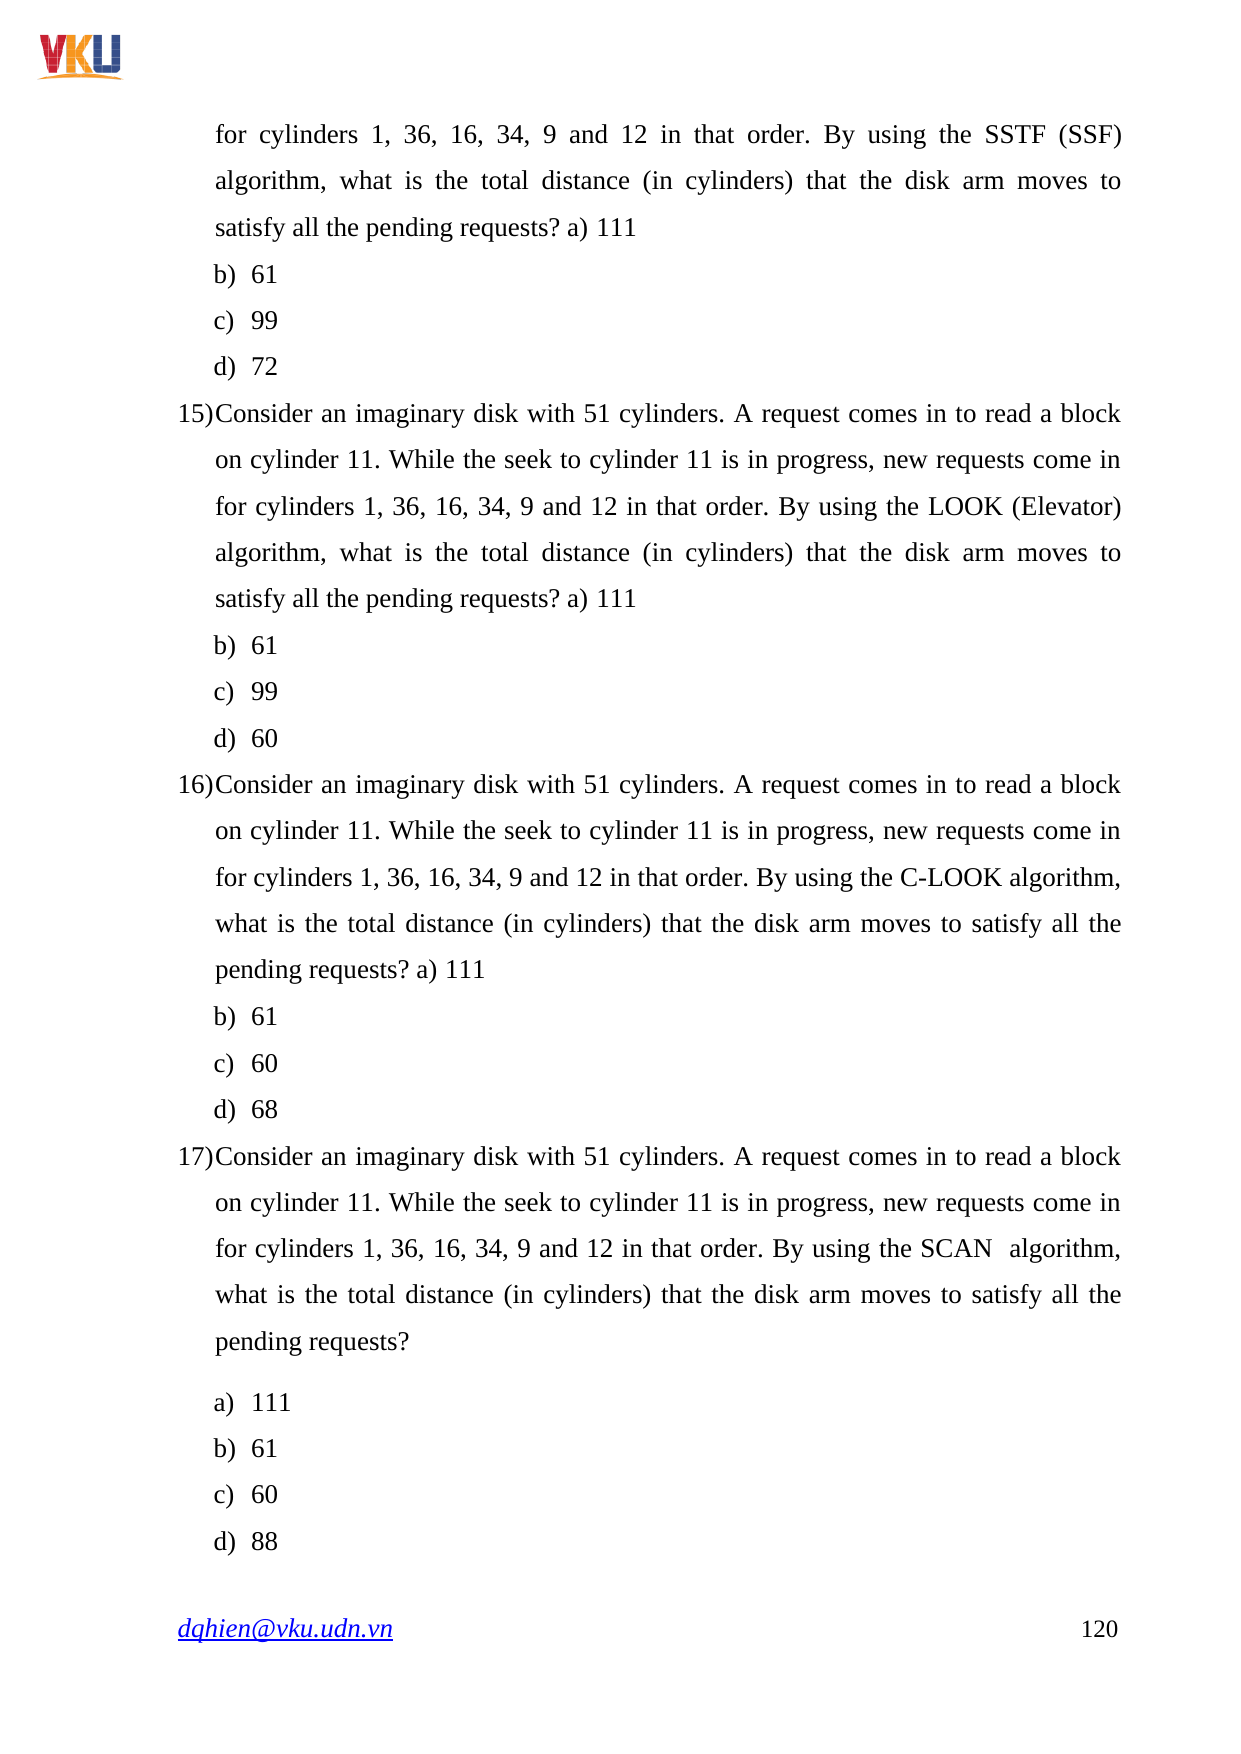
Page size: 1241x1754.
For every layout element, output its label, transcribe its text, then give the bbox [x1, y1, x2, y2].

list 111 [213, 1386, 1123, 1417]
list Consider an imaginary disk with 51 cylinders. A request comes in to read a block on cylinder 11. While the seek to cylinder 11 is in progress, new requests come in for cylinders 1, 36, 16, 34, 9 and 12 in that order. By using the SCAN algorithm, what is the total distance (in cylinders) that the disk arm moves to satisfy all the pending requests? [177, 1139, 1123, 1356]
list Consider an imaginary disk with 51 cylinders. A request comes in to read a block on cylinder 11. While the seek to cylinder 11 is in progress, new requests come in for cylinders 1, 36, 16, 34, 9 and 12 in that order. By using the LOOK (Elevator) algorithm, what is the total distance (in cylinders) that the disk arm moves to satisfy all the pending requests? a) 111 [177, 397, 1123, 614]
list 61 [213, 1432, 1123, 1463]
list 60 [213, 1478, 1123, 1509]
list Consider an imaginary disk with 51 cylinders. A request comes in to read a block on cylinder 11. While the seek to cylinder 11 is in progress, new requests come in for cylinders 1, 36, 16, 34, 9 and 12 in that order. By using the C-LOOK algorithm, what is the total distance (in cylinders) that the disk arm moves to satisfy all the pending requests? a) 111 [177, 768, 1123, 985]
list 61 [213, 1001, 1123, 1032]
list 72 [213, 351, 1123, 382]
list 60 [213, 1047, 1123, 1078]
list 99 [213, 675, 1123, 706]
list 88 [213, 1525, 1123, 1556]
list 99 [213, 304, 1123, 335]
list 61 [213, 629, 1123, 660]
list 61 [213, 258, 1123, 289]
picture [34, 32, 124, 80]
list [177, 118, 1123, 242]
list 60 [213, 722, 1123, 753]
list 68 [213, 1093, 1123, 1124]
